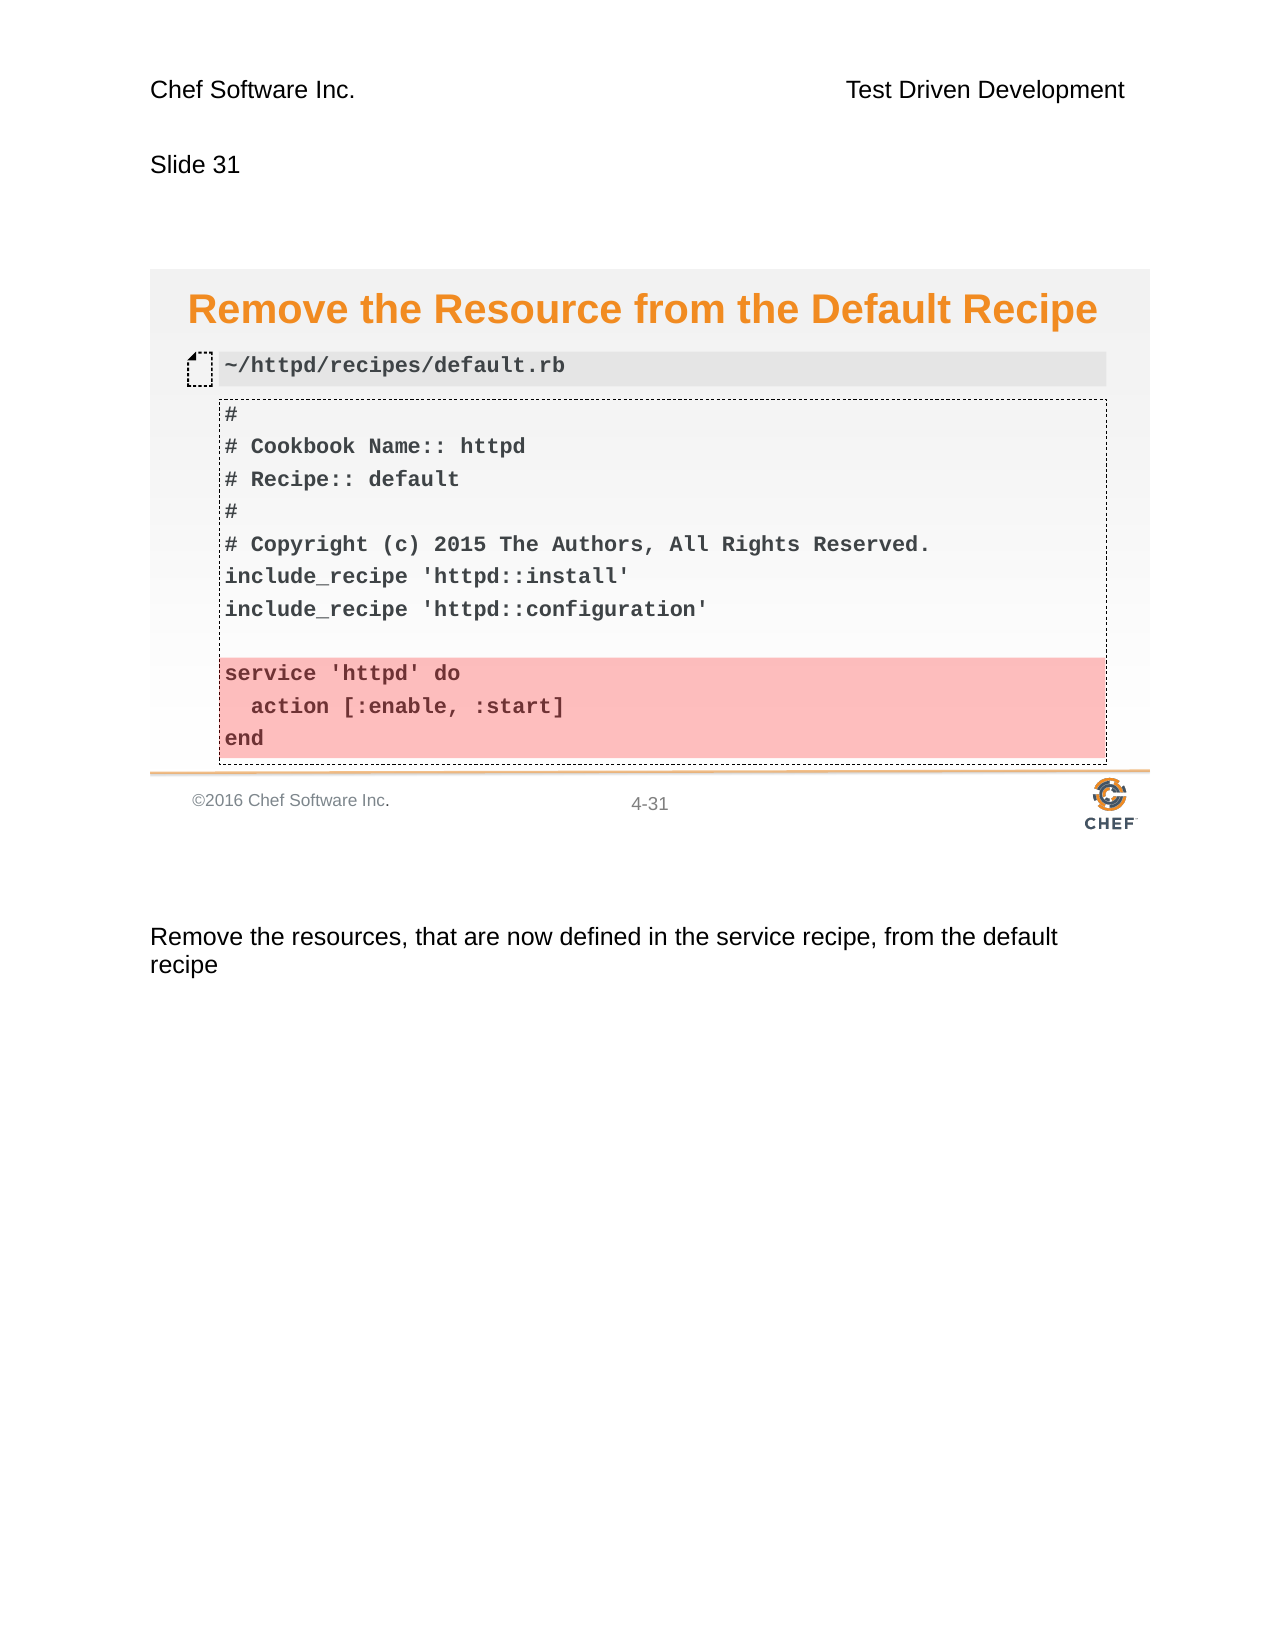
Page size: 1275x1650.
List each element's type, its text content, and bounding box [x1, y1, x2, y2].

text Remove the resources, that are now defined in the service recipe, from the default recipe [150, 921, 1125, 979]
text Slide 31 [150, 150, 1125, 179]
